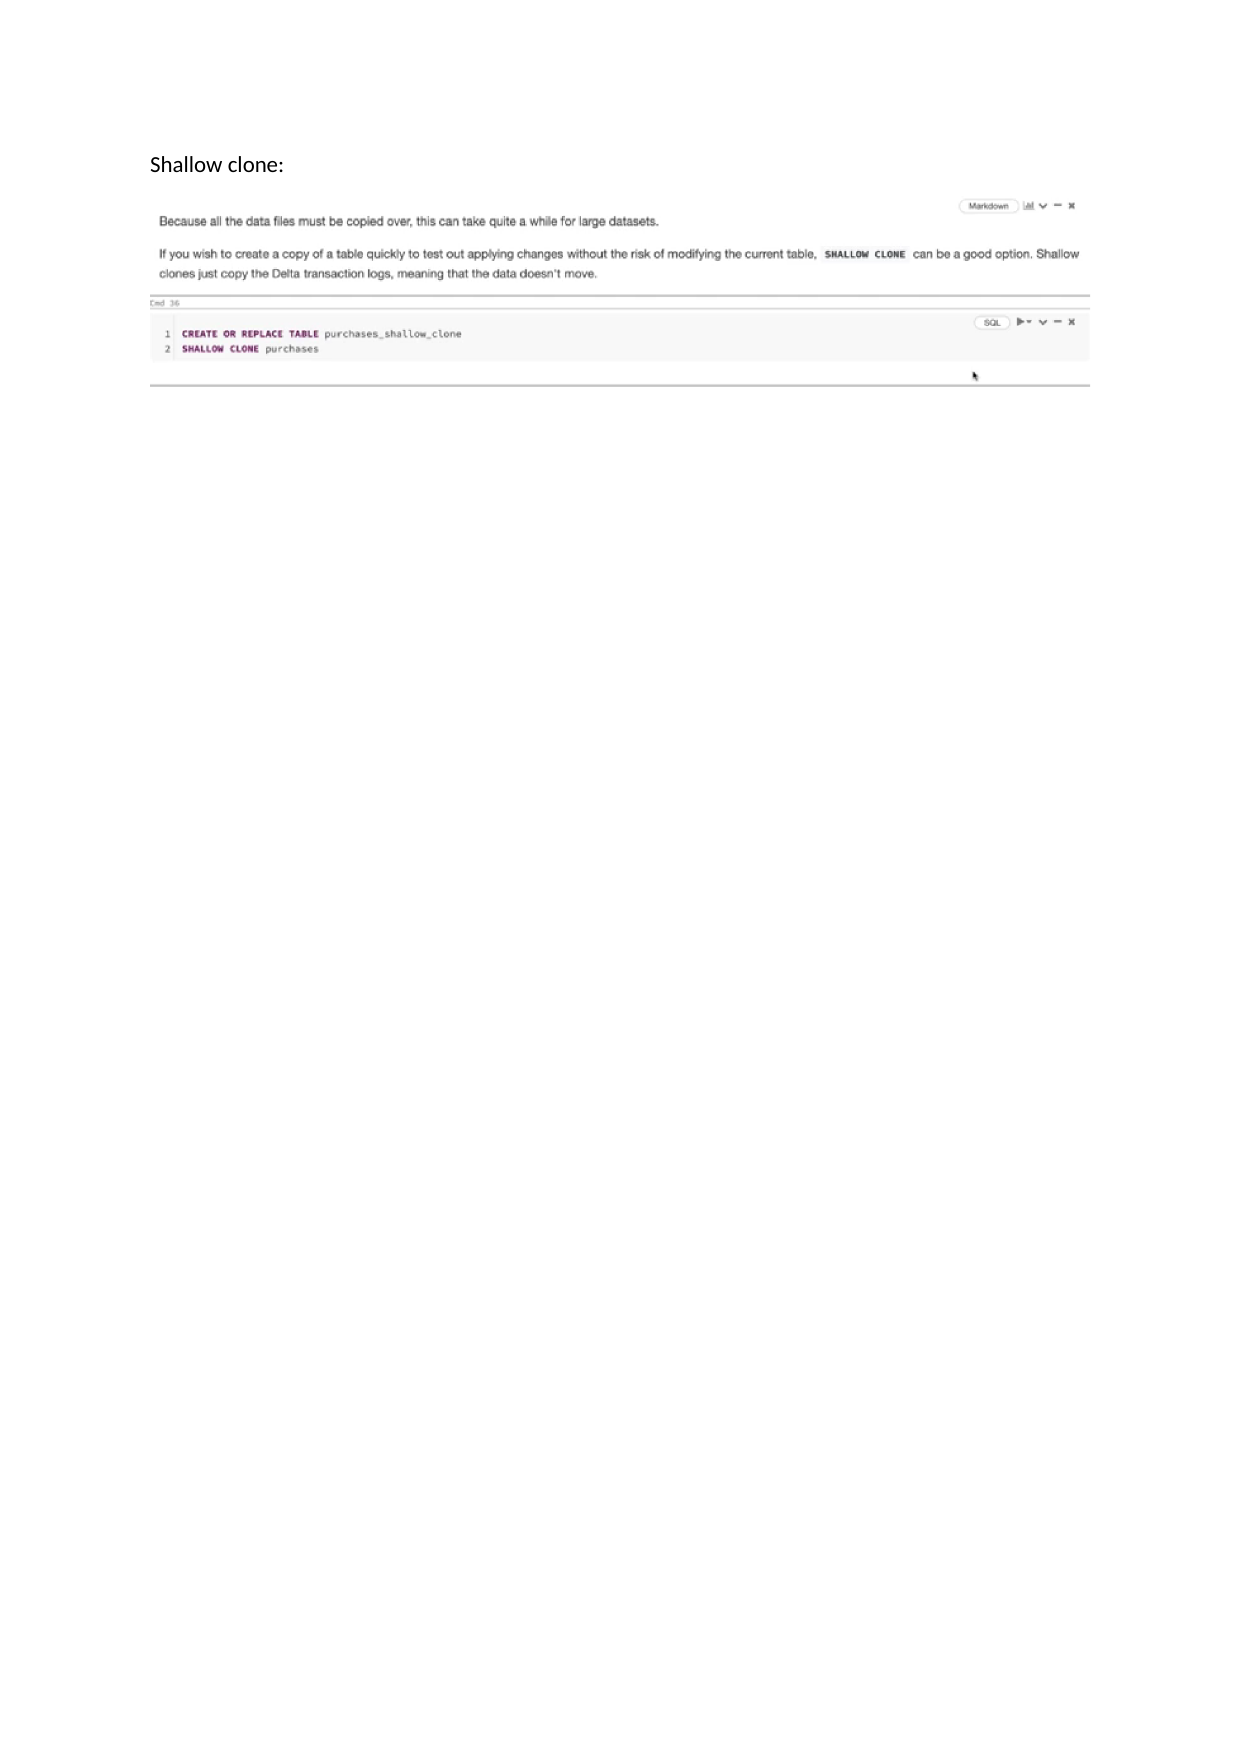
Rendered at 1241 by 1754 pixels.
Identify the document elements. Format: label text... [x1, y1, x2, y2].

picture [150, 196, 1091, 387]
text Shallow clone: [150, 150, 1090, 178]
